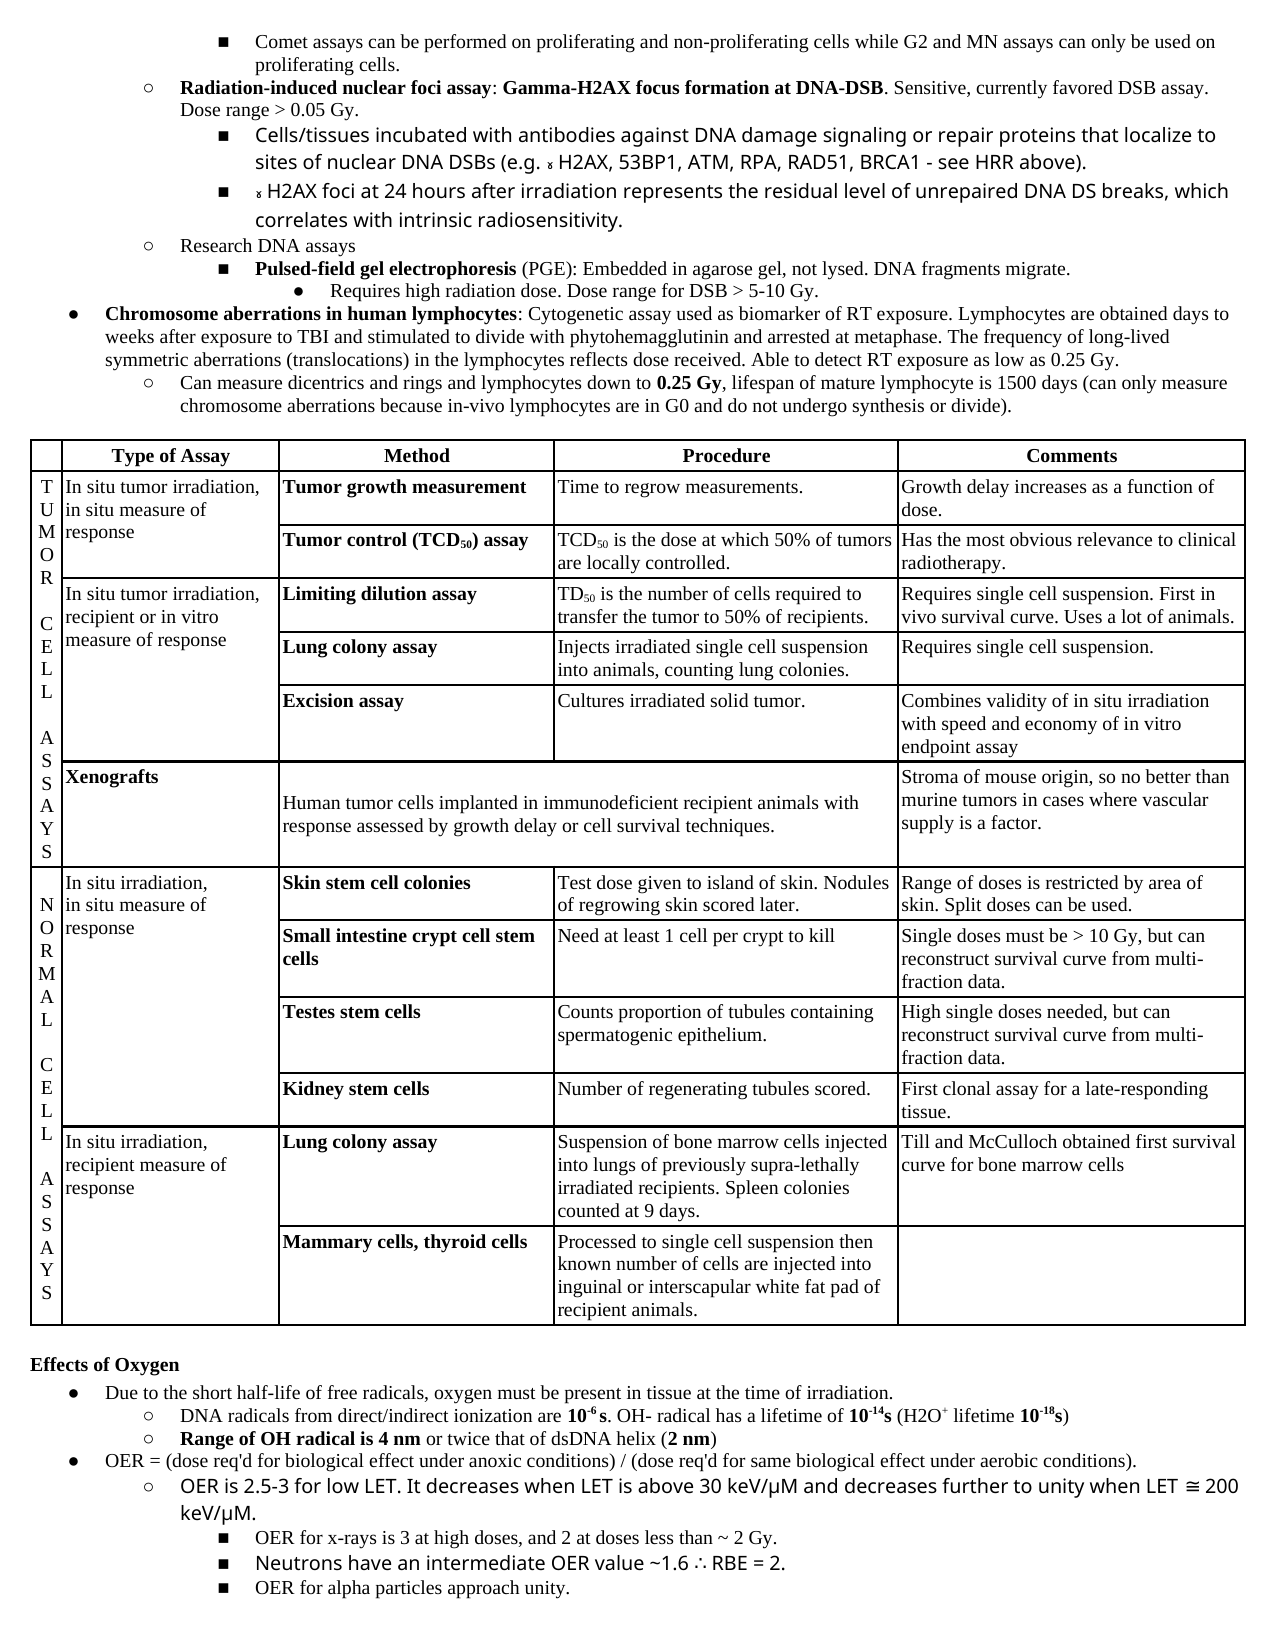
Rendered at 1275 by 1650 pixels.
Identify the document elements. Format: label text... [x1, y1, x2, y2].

table_cell TD50 is the number of cells required to transfer the tumor to 50% of recipients. [555, 579, 897, 631]
table_cell Counts proportion of tubules containing spermatogenic epithelium. [555, 998, 897, 1072]
list Research DNA assays [142, 234, 1245, 257]
table_cell Number of regenerating tubules scored. [555, 1074, 897, 1125]
table_cell [899, 1227, 1244, 1324]
table_cell Need at least 1 cell per crypt to kill [555, 921, 897, 996]
table_cell Lung colony assay [280, 1128, 553, 1224]
list ៵H2AX foci at 24 hours after irradiation represents the residual level of unrepaired DNA DS breaks, which correlates with intrinsic radiosensitivity. [217, 177, 1245, 234]
table_cell Injects irradiated single cell suspension into animals, counting lung colonies. [555, 633, 897, 684]
table_cell Requires single cell suspension. [899, 633, 1244, 684]
table_header Method [280, 441, 553, 470]
table_header Procedure [555, 441, 897, 470]
table_cell In situ irradiation, recipient measure of response [63, 1128, 278, 1324]
table_cell Cultures irradiated solid tumor. [555, 686, 897, 760]
list Comet assays can be performed on proliferating and non-proliferating cells while G2 and MN assays can only be used on proliferating cells. [217, 30, 1245, 76]
table_cell Skin stem cell colonies [280, 868, 553, 919]
table_cell In situ tumor irradiation, recipient or in vitro measure of response [63, 579, 278, 760]
table_cell Limiting dilution assay [280, 579, 553, 631]
table_cell Till and McCulloch obtained first survival curve for bone marrow cells [899, 1128, 1244, 1224]
table_cell Has the most obvious relevance to clinical radiotherapy. [899, 526, 1244, 577]
table_cell Combines validity of in situ irradiation with speed and economy of in vitro endpoint assay [899, 686, 1244, 760]
table_cell Small intestine crypt cell stem cells [280, 921, 553, 996]
table_cell Kidney stem cells [280, 1074, 553, 1125]
table_cell Testes stem cells [280, 998, 553, 1072]
table_cell Single doses must be > 10 Gy, but can reconstruct survival curve from multi-fraction data. [899, 921, 1244, 996]
list Chromosome aberrations in human lymphocytes: Cytogenetic assay used as biomarker of RT exposure. Lymphocytes are obtained days to weeks after exposure to TBI and stimulated to divide with phytohemagglutinin and arrested at metaphase. The frequency of long-lived symmetric aberrations (translocations) in the lymphocytes reflects dose received. Able to detect RT exposure as low as 0.25 Gy. [67, 302, 1245, 371]
table_cell Stroma of mouse origin, so no better than murine tumors in cases where vascular supply is a factor. [899, 763, 1244, 866]
table_cell Suspension of bone marrow cells injected into lungs of previously supra-lethally irradiated recipients. Spleen colonies counted at 9 days. [555, 1128, 897, 1224]
table_cell Time to regrow measurements. [555, 472, 897, 523]
table_cell Requires single cell suspension. First in vivo survival curve. Uses a lot of animals. [899, 579, 1244, 631]
table_cell Range of doses is restricted by area of skin. Split doses can be used. [899, 868, 1244, 919]
table_header Type of Assay [63, 441, 278, 470]
list OER for x-rays is 3 at high doses, and 2 at doses less than ~ 2 Gy. [217, 1526, 1245, 1549]
list Due to the short half-life of free radicals, oxygen must be present in tissue at the time of irradiation. [67, 1381, 1245, 1404]
list Neutrons have an intermediate OER value ~1.6 ∴ RBE = 2. [217, 1549, 1245, 1576]
table_cell Tumor growth measurement [280, 472, 553, 523]
list Range of OH radical is 4 nm or twice that of dsDNA helix (2 nm) [142, 1427, 1245, 1449]
table_cell Lung colony assay [280, 633, 553, 684]
table_cell N O R M A L C E L L A S S A Y S [32, 868, 61, 1324]
table_cell TCD50 is the dose at which 50% of tumors are locally controlled. [555, 526, 897, 577]
table_cell Xenografts [63, 763, 278, 866]
list OER is 2.5-3 for low LET. It decreases when LET is above 30 keV/μM and decreases further to unity when LET ≅ 200 keV/μM. [142, 1472, 1245, 1526]
list Pulsed-field gel electrophoresis (PGE): Embedded in agarose gel, not lysed. DNA fragments migrate. [217, 257, 1245, 279]
table_cell First clonal assay for a late-responding tissue. [899, 1074, 1244, 1125]
list Can measure dicentrics and rings and lymphocytes down to 0.25 Gy, lifespan of mature lymphocyte is 1500 days (can only measure chromosome aberrations because in-vivo lymphocytes are in G0 and do not undergo synthesis or divide). [142, 371, 1245, 416]
table_cell Excision assay [280, 686, 553, 760]
list Radiation-induced nuclear foci assay: Gamma-H2AX focus formation at DNA-DSB. Sensitive, currently favored DSB assay. Dose range > 0.05 Gy. [142, 76, 1245, 121]
table_header [32, 441, 61, 470]
table_cell In situ irradiation, in situ measure of response [63, 868, 278, 1125]
table_cell Growth delay increases as a function of dose. [899, 472, 1244, 523]
list OER = (dose req'd for biological effect under anoxic conditions) / (dose req'd for same biological effect under aerobic conditions). [67, 1449, 1245, 1472]
table_cell T U M O R C E L L A S S A Y S [32, 472, 61, 866]
table_cell High single doses needed, but can reconstruct survival curve from multi-fraction data. [899, 998, 1244, 1072]
table_cell Test dose given to island of skin. Nodules of regrowing skin scored later. [555, 868, 897, 919]
table_cell Tumor control (TCD50) assay [280, 526, 553, 577]
list OER for alpha particles approach unity. [217, 1576, 1245, 1599]
table_cell Mammary cells, thyroid cells [280, 1227, 553, 1324]
table_cell Processed to single cell suspension then known number of cells are injected into inguinal or interscapular white fat pad of recipient animals. [555, 1227, 897, 1324]
list Requires high radiation dose. Dose range for DSB > 5-10 Gy. [292, 279, 1245, 302]
table_header Comments [899, 441, 1244, 470]
table_cell In situ tumor irradiation, in situ measure of response [63, 472, 278, 577]
table_cell Human tumor cells implanted in immunodeficient recipient animals with response assessed by growth delay or cell survival techniques. [280, 763, 897, 866]
list DNA radicals from direct/indirect ionization are 10-6 s. OH- radical has a lifetime of 10-14s (H2O+ lifetime 10-18s) [142, 1404, 1245, 1427]
subtitle Effects of Oxygen [30, 1353, 1245, 1376]
list Cells/tissues incubated with antibodies against DNA damage signaling or repair proteins that localize to sites of nuclear DNA DSBs (e.g. ៵H2AX, 53BP1, ATM, RPA, RAD51, BRCA1 - see HRR above). [217, 121, 1245, 177]
